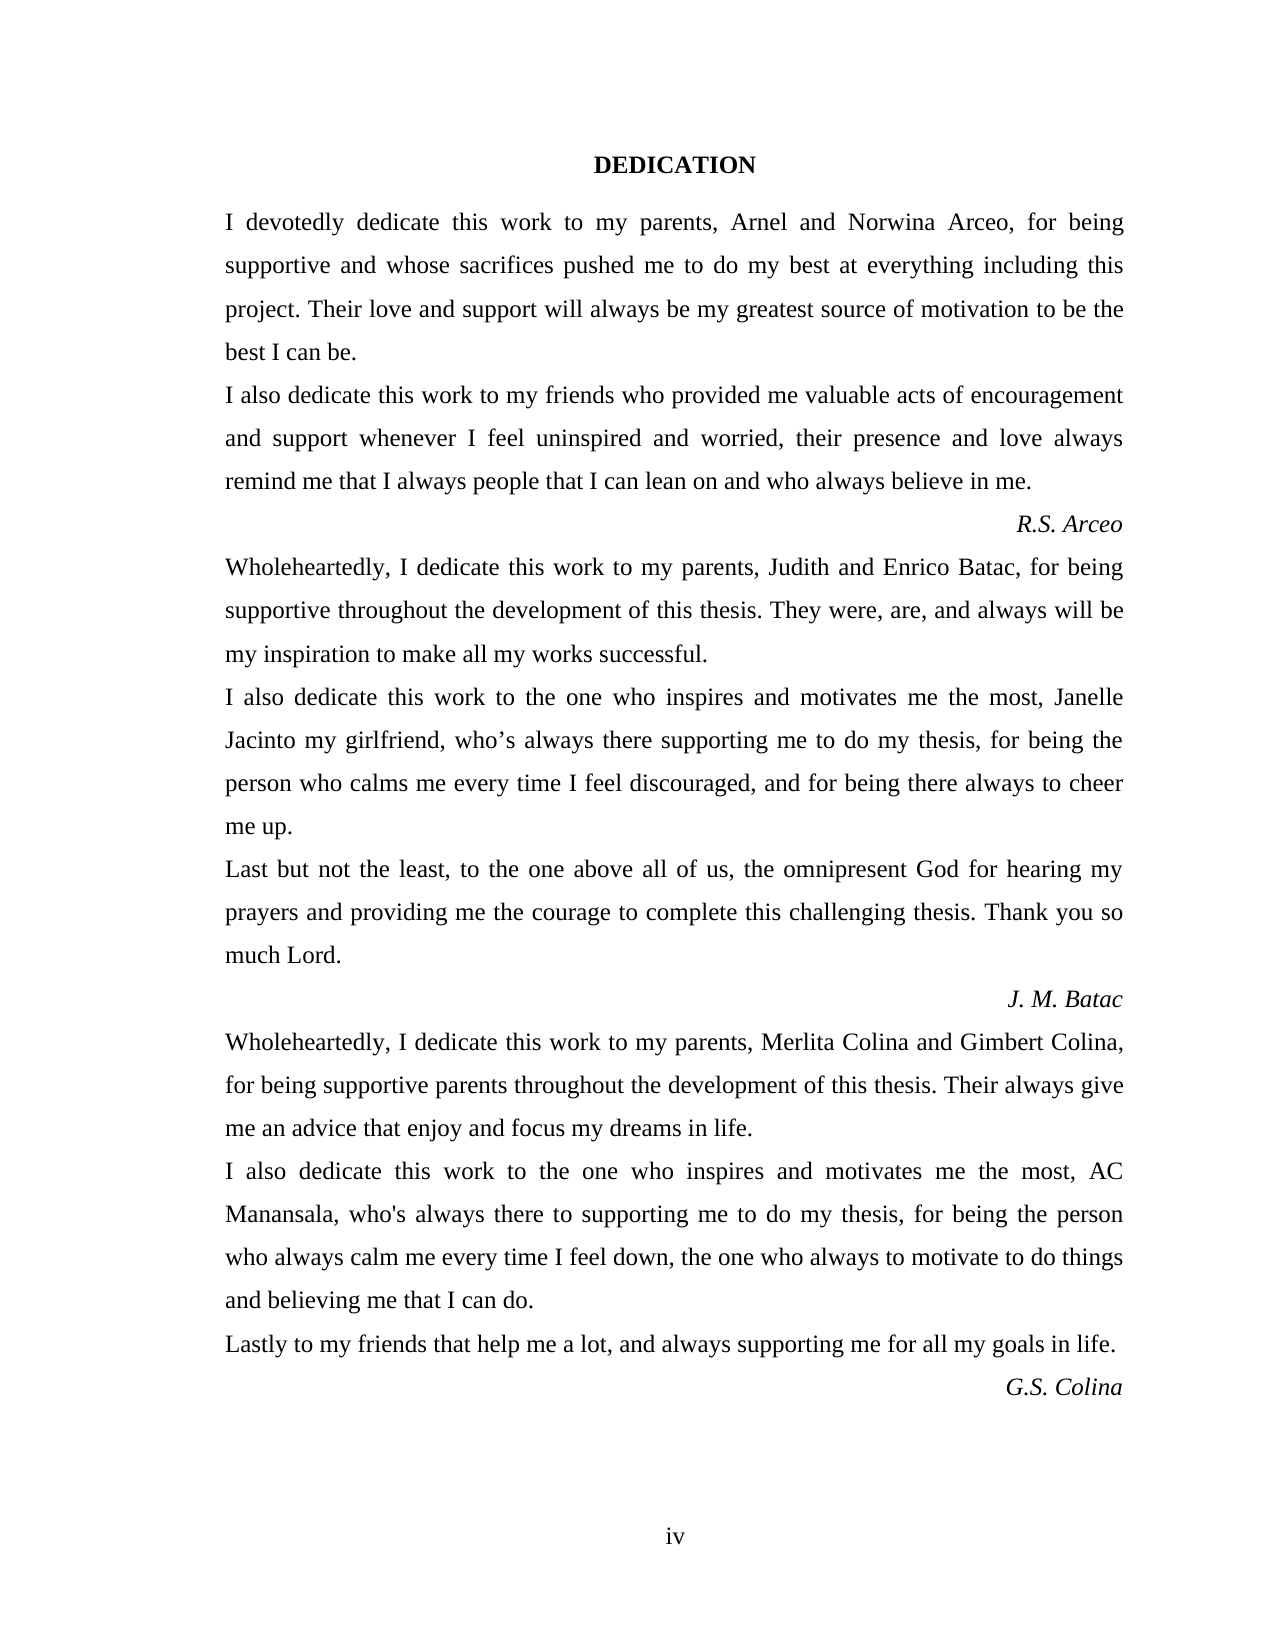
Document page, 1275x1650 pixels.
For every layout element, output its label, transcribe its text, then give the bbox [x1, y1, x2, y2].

text I also dedicate this work to the one who inspires and motivates me the most, Janelle Jacinto my girlfriend, who’s always there supporting me to do my thesis, for being the person who calms me every time I feel discouraged, and for being there always to cheer me up. [225, 682, 1125, 840]
text I also dedicate this work to the one who inspires and motivates me the most, AC Manansala, who's always there to supporting me to do my thesis, for being the person who always calm me every time I feel down, the one who always to motivate to do things and believing me that I can do. [225, 1156, 1125, 1314]
text Last but not the least, to the one above all of us, the omnipresent God for hearing my prayers and providing me the courage to complete this challenging thesis. Thank you so much Lord. [225, 854, 1125, 969]
text Wholeheartedly, I dedicate this work to my parents, Judith and Enrico Batac, for being supportive throughout the development of this thesis. They were, are, and always will be my inspiration to make all my works successful. [225, 552, 1125, 667]
text DEDICATION [225, 150, 1125, 179]
text Lastly to my friends that help me a lot, and always supporting me for all my goals in life. [225, 1329, 1125, 1357]
text I devotedly dedicate this work to my parents, Arnel and Norwina Arceo, for being supportive and whose sacrifices pushed me to do my best at everything including this project. Their love and support will always be my greatest source of motivation to be the best I can be. [225, 207, 1125, 366]
text J. M. Batac [225, 984, 1125, 1012]
text G.S. Colina [225, 1372, 1125, 1401]
text Wholeheartedly, I dedicate this work to my parents, Merlita Colina and Gimbert Colina, for being supportive parents throughout the development of this thesis. Their always give me an advice that enjoy and focus my dreams in life. [225, 1027, 1125, 1142]
text R.S. Arceo [225, 509, 1125, 538]
text I also dedicate this work to my friends who provided me valuable acts of encouragement and support whenever I feel uninspired and worried, their presence and love always remind me that I always people that I can lean on and who always believe in me. [225, 380, 1125, 495]
